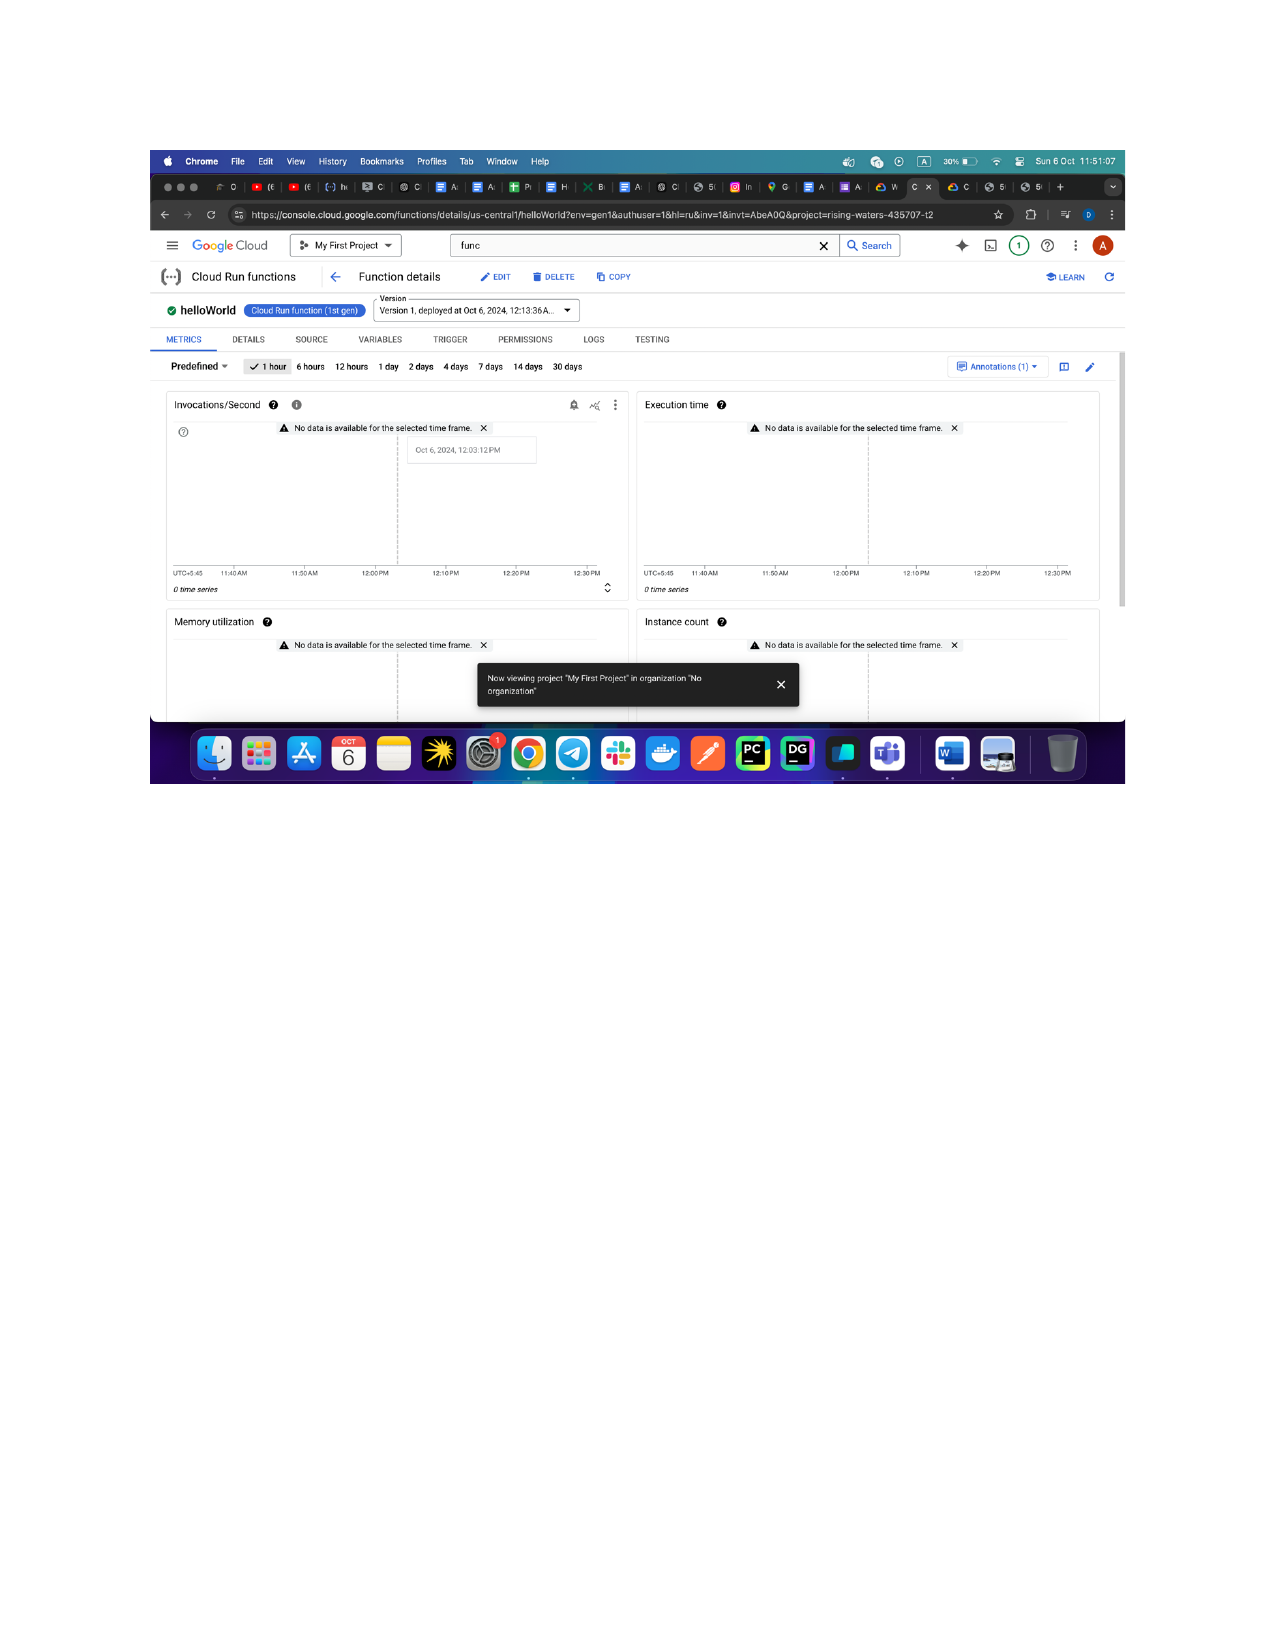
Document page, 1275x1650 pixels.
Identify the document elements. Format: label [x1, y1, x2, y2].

picture [150, 150, 1125, 784]
